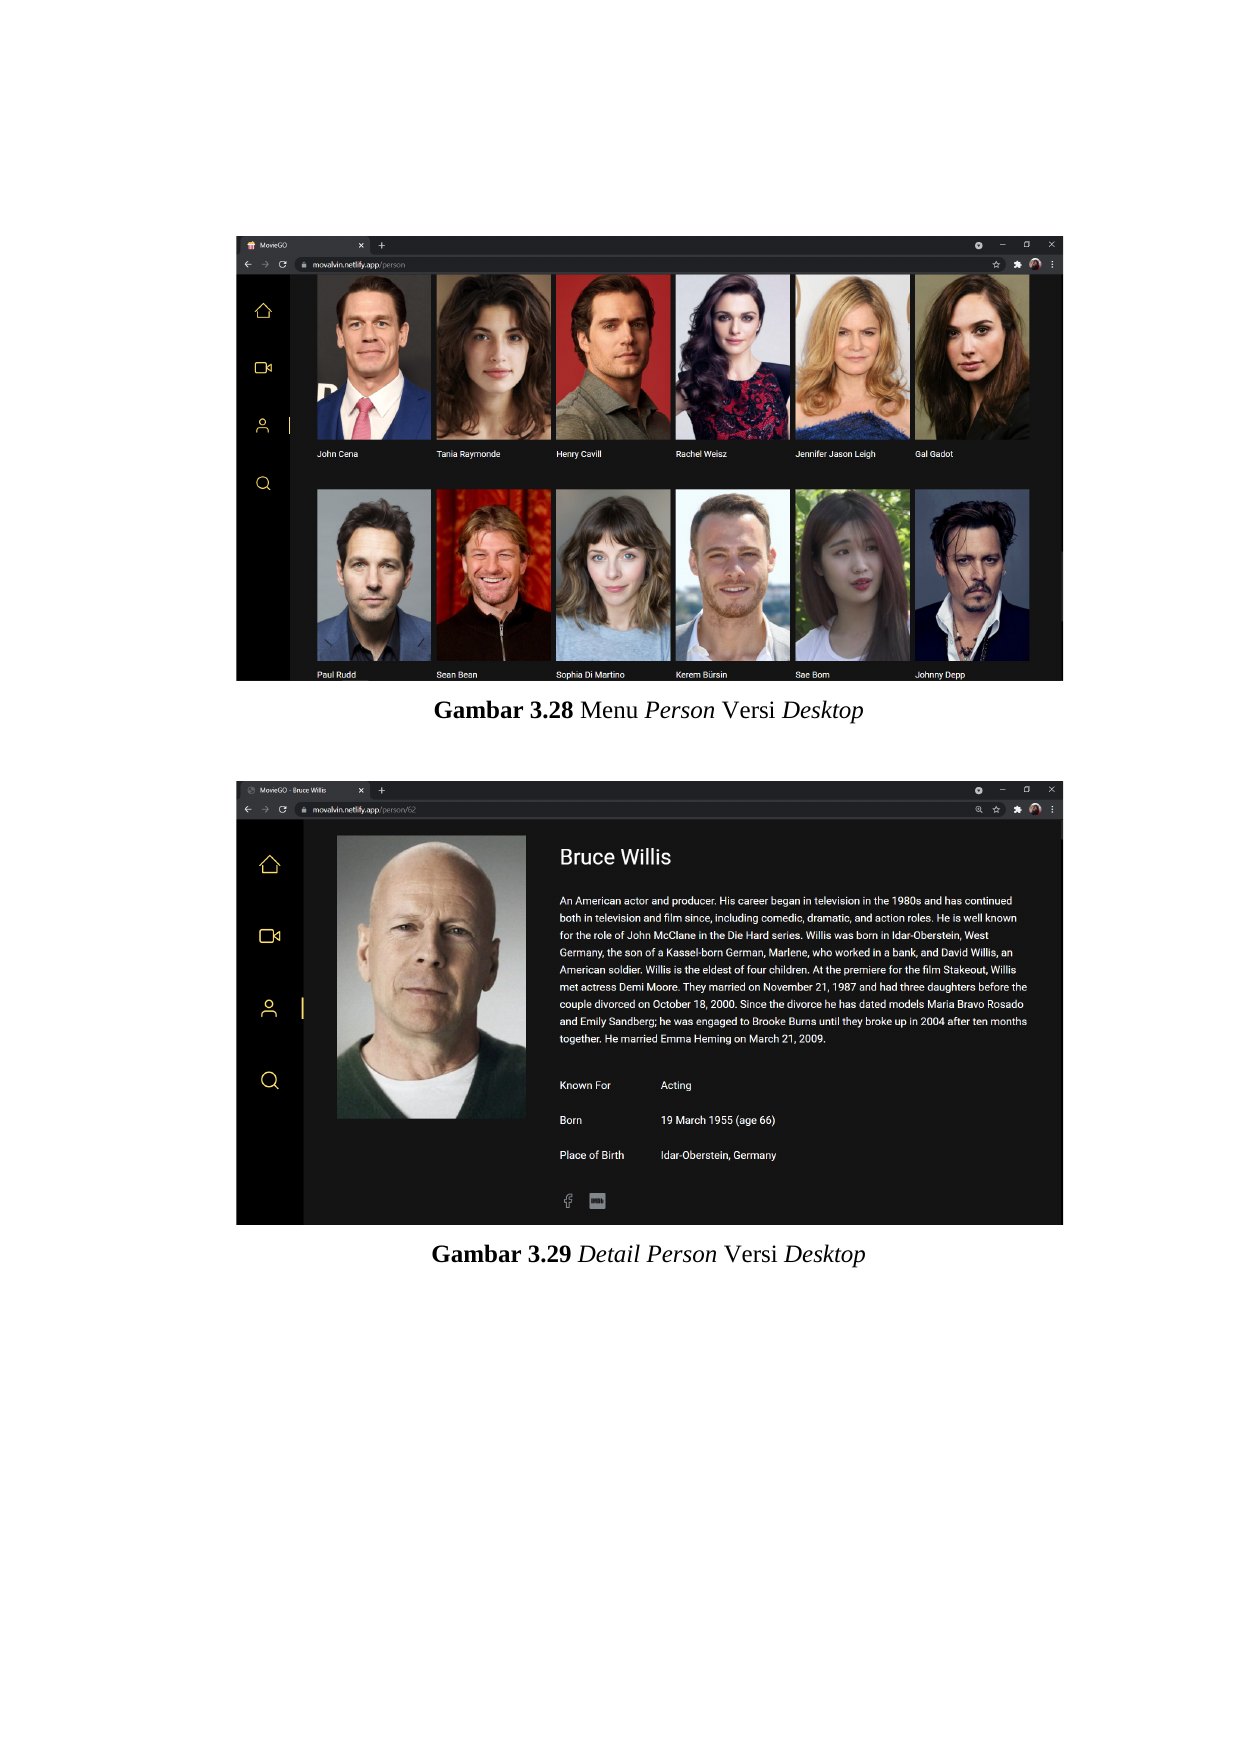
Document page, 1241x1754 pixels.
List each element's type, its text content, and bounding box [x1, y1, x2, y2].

picture [236, 236, 1064, 681]
list Gambar 3.28 Menu Person Versi Desktop [236, 695, 1063, 724]
list Gambar 3.29 Detail Person Versi Desktop [236, 1239, 1063, 1268]
picture [236, 781, 1064, 1225]
